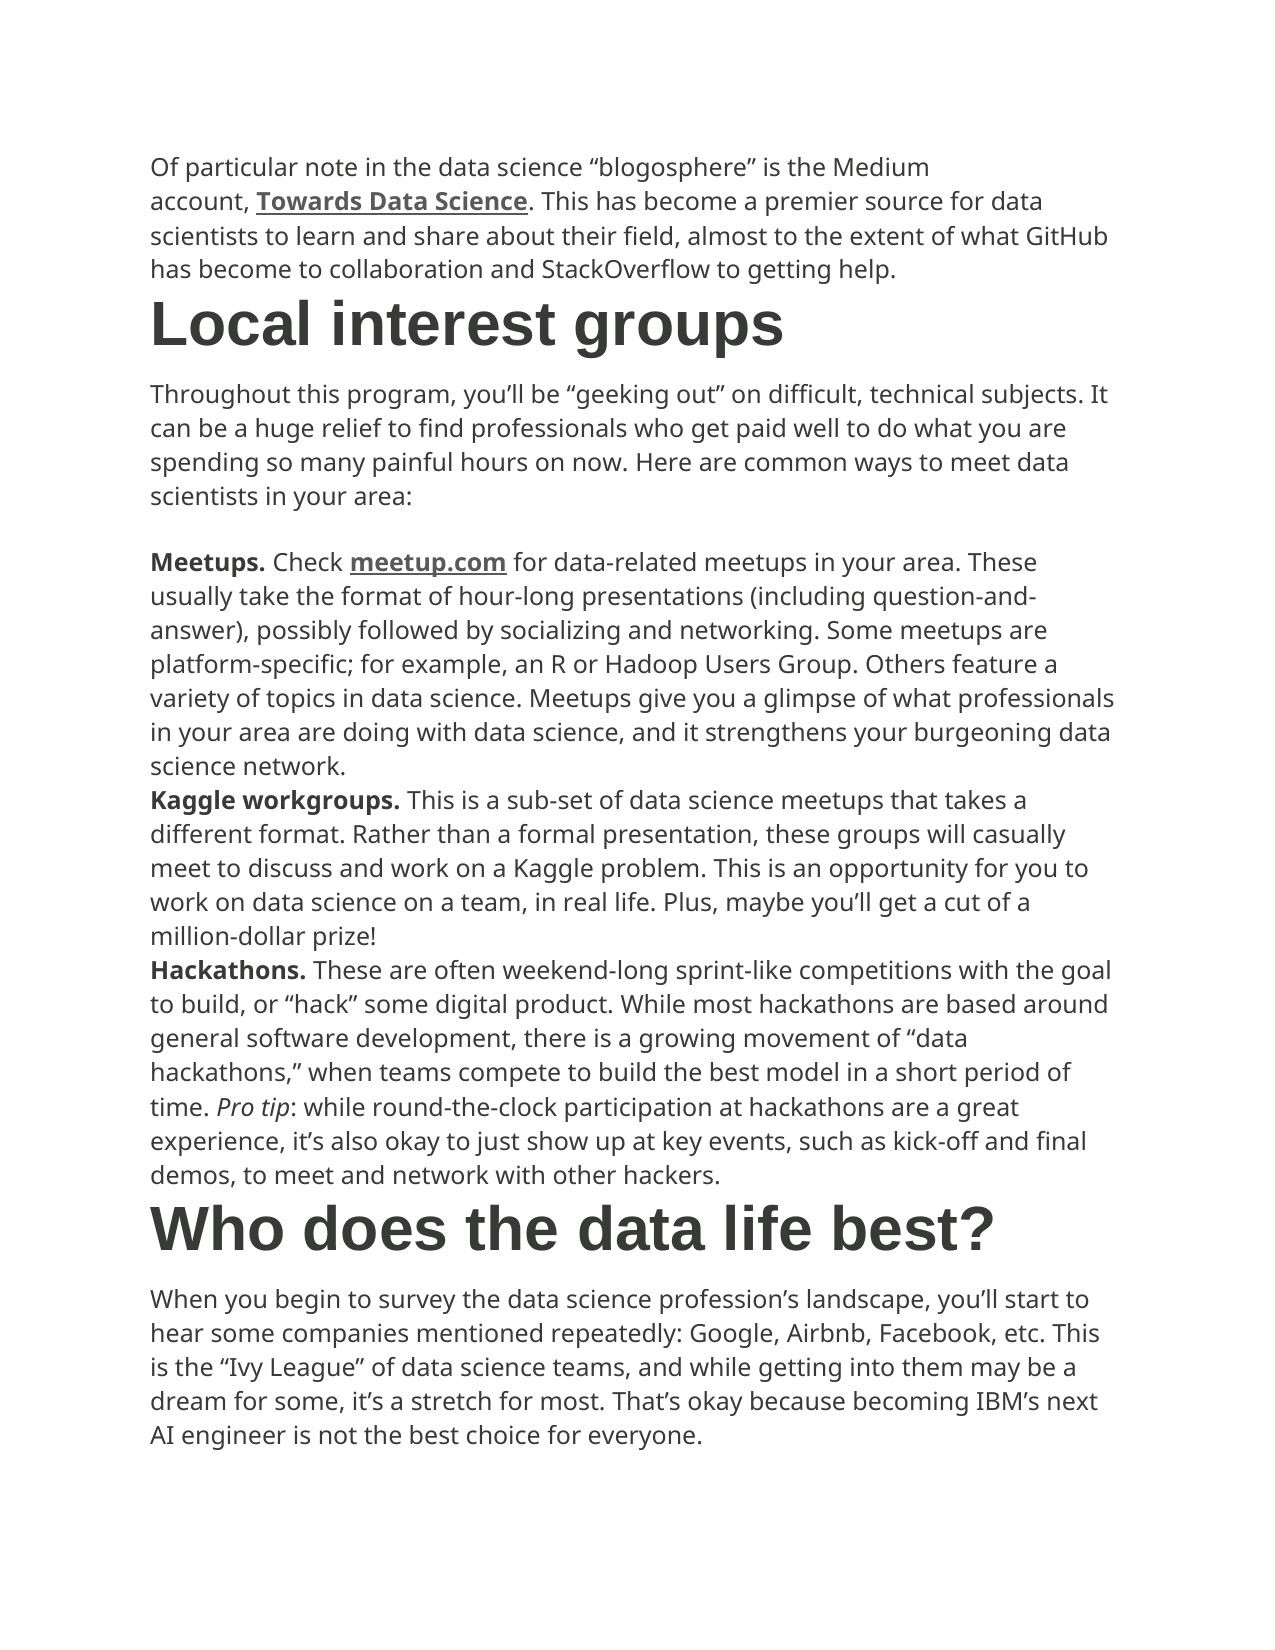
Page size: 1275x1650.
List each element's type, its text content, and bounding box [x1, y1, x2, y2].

text Throughout this program, you’ll be “geeking out” on difficult, technical subjects. It can be a huge relief to find professionals who get paid well to do what you are spending so many painful hours on now. Here are common ways to meet data scientists in your area: [150, 377, 1125, 513]
text When you begin to survey the data science profession’s landscape, you’ll start to hear some companies mentioned repeatedly: Google, Airbnb, Facebook, etc. This is the “Ivy League” of data science teams, and while getting into them may be a dream for some, it’s a stretch for most. That’s okay because becoming IBM’s next AI engineer is not the best choice for everyone. [150, 1282, 1125, 1452]
subtitle Who does the data life best? [150, 1191, 1125, 1263]
text Of particular note in the data science “blogosphere” is the Medium account, Towards Data Science. This has become a premier source for data scientists to learn and share about their field, almost to the extent of what GitHub has become to collaboration and StackOverflow to getting help. [150, 150, 1125, 286]
text Hackathons. These are often weekend-long sprint-like competitions with the goal to build, or “hack” some digital product. While most hackathons are based around general software development, there is a growing movement of “data hackathons,” when teams compete to build the best model in a short period of time. Pro tip: while round-the-clock participation at hackathons are a great experience, it’s also okay to just show up at key events, such as kick-off and final demos, to meet and network with other hackers. [150, 953, 1125, 1191]
subtitle Local interest groups [150, 286, 1125, 358]
text Meetups. Check meetup.com for data-related meetups in your area. These usually take the format of hour-long presentations (including question-and-answer), possibly followed by socializing and networking. Some meetups are platform-specific; for example, an R or Hadoop Users Group. Others feature a variety of topics in data science. Meetups give you a glimpse of what professionals in your area are doing with data science, and it strengthens your burgeoning data science network. [150, 544, 1125, 783]
text Kaggle workgroups. This is a sub-set of data science meetups that takes a different format. Rather than a formal presentation, these groups will casually meet to discuss and work on a Kaggle problem. This is an opportunity for you to work on data science on a team, in real life. Plus, maybe you’ll get a cut of a million-dollar prize! [150, 783, 1125, 953]
